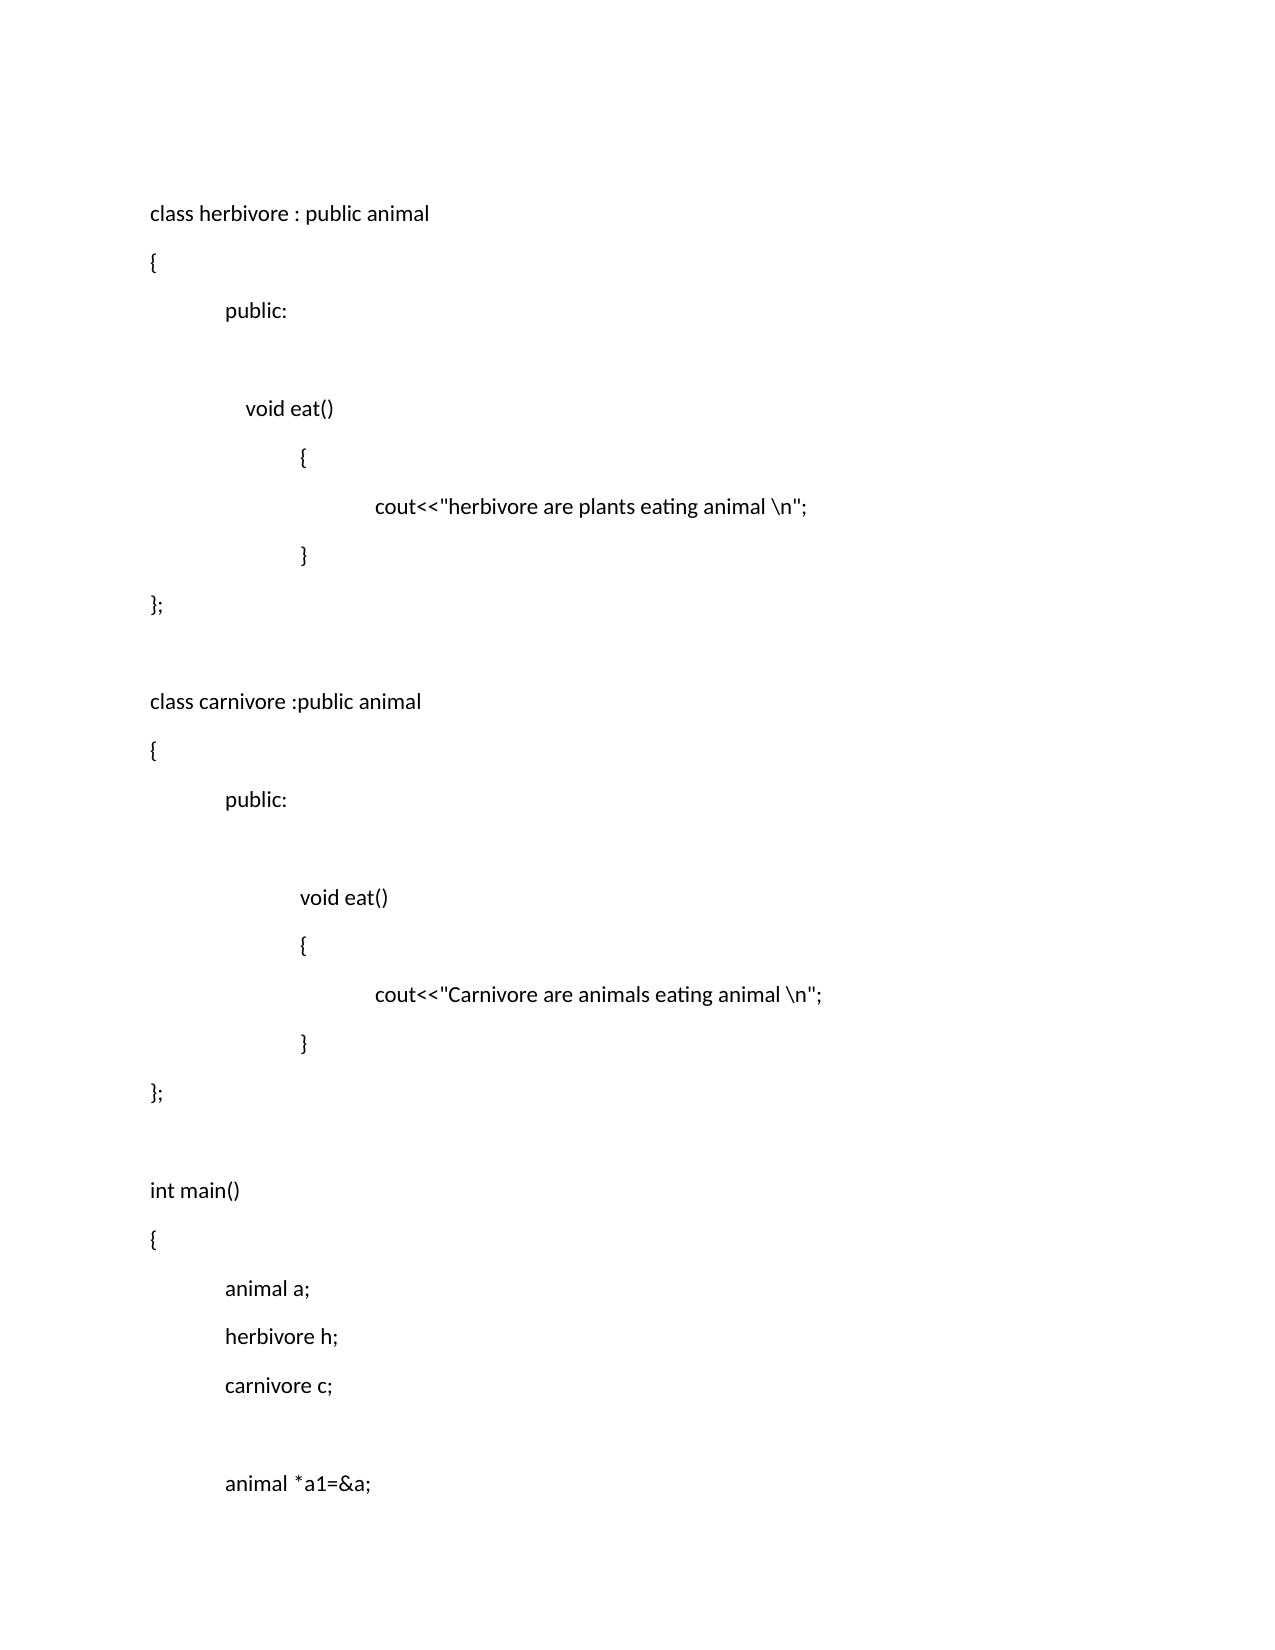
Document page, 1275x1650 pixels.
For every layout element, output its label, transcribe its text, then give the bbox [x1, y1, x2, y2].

text carnivore c; [150, 1371, 1125, 1399]
text public: [150, 785, 1125, 813]
text }; [150, 1078, 1125, 1106]
text { [150, 248, 1125, 276]
text animal *a1=&a; [150, 1469, 1125, 1497]
text public: [150, 297, 1125, 324]
text void eat() [150, 394, 1125, 422]
text class herbivore : public animal [150, 199, 1125, 227]
text { [150, 1225, 1125, 1253]
text void eat() [150, 883, 1125, 911]
text { [150, 443, 1125, 471]
text { [150, 932, 1125, 960]
text { [150, 736, 1125, 764]
text animal a; [150, 1274, 1125, 1302]
text cout<<"Carnivore are animals eating animal \n"; [150, 981, 1125, 1008]
text herbivore h; [150, 1322, 1125, 1351]
text } [150, 541, 1125, 569]
text int main() [150, 1176, 1125, 1204]
text cout<<"herbivore are plants eating animal \n"; [150, 492, 1125, 520]
text }; [150, 590, 1125, 618]
text class carnivore :public animal [150, 687, 1125, 715]
text } [150, 1029, 1125, 1057]
